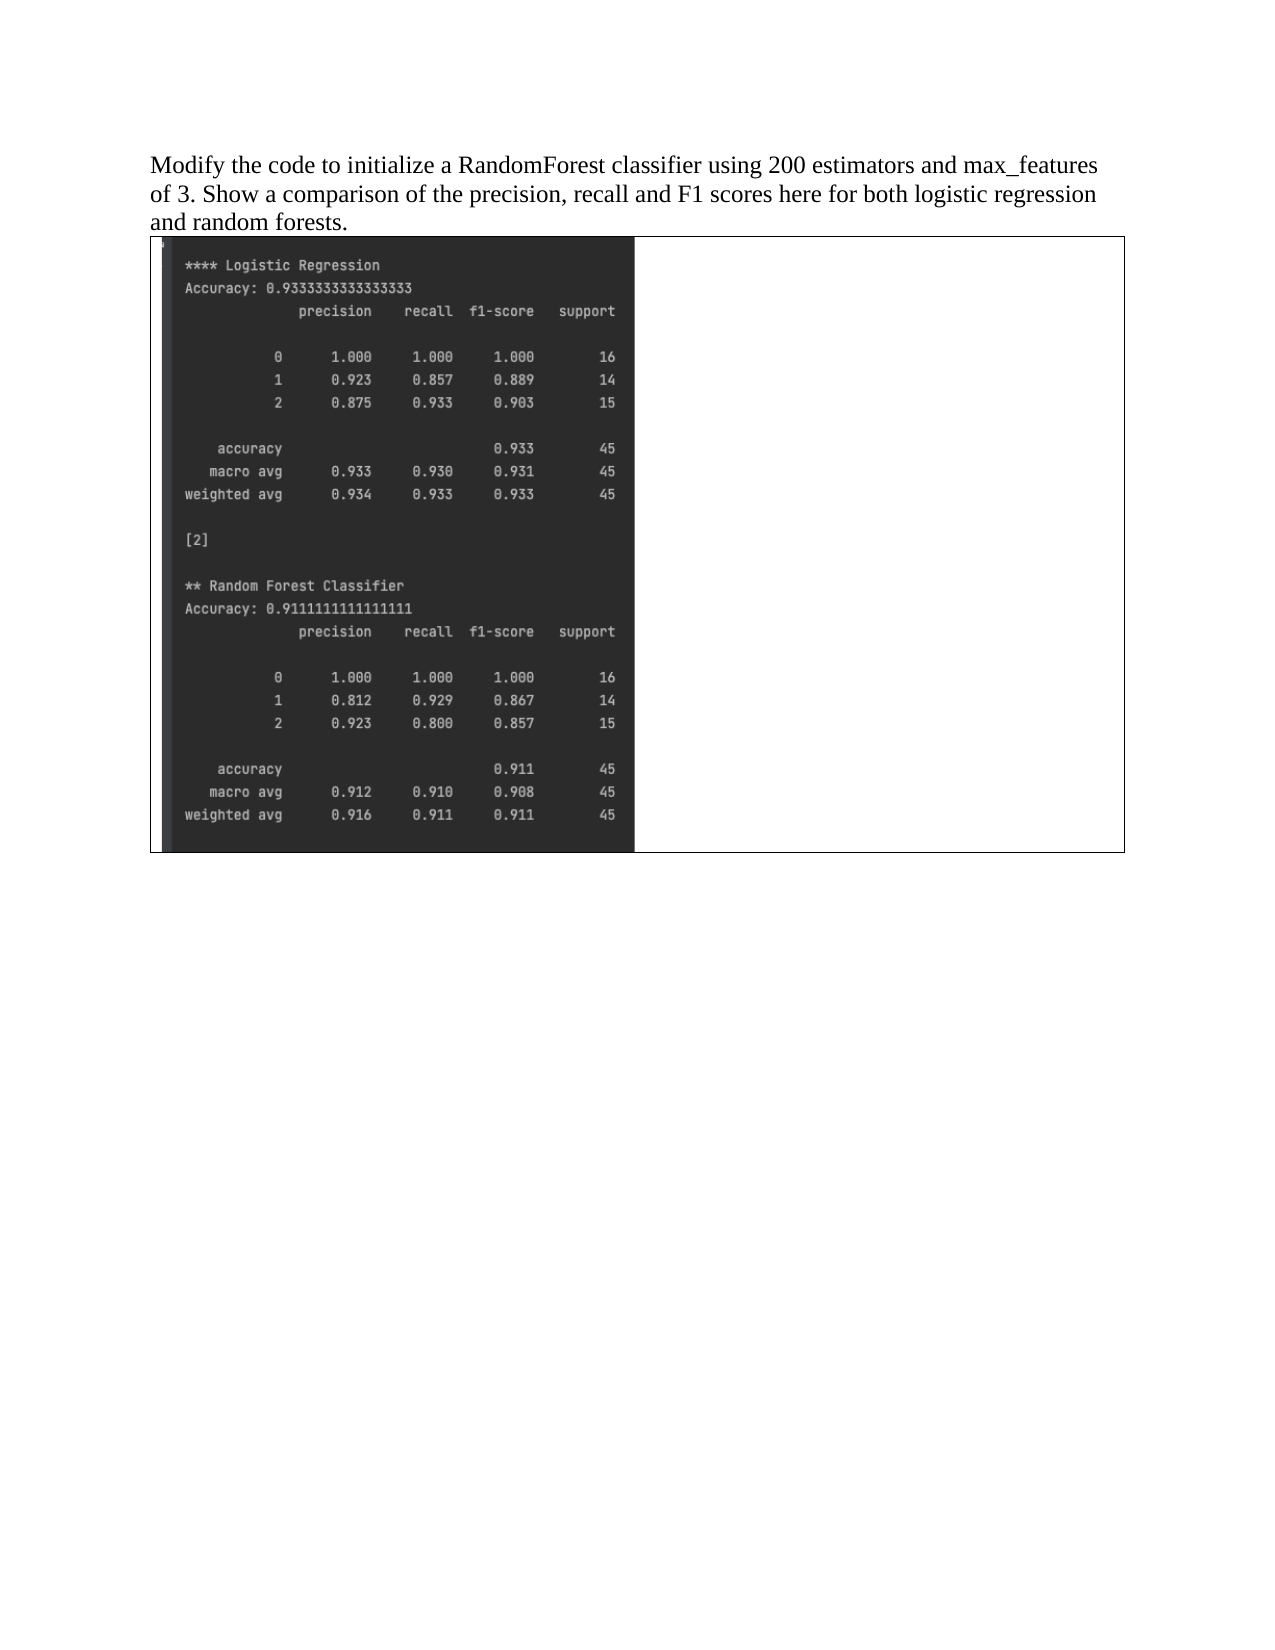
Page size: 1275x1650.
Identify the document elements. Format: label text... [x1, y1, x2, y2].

table_header [151, 237, 161, 852]
table_header [635, 237, 1124, 852]
picture [161, 237, 635, 852]
text Modify the code to initialize a RandomForest classifier using 200 estimators and max_features of 3. Show a comparison of the precision, recall and F1 scores here for both logistic regression and random forests. [150, 150, 1125, 236]
